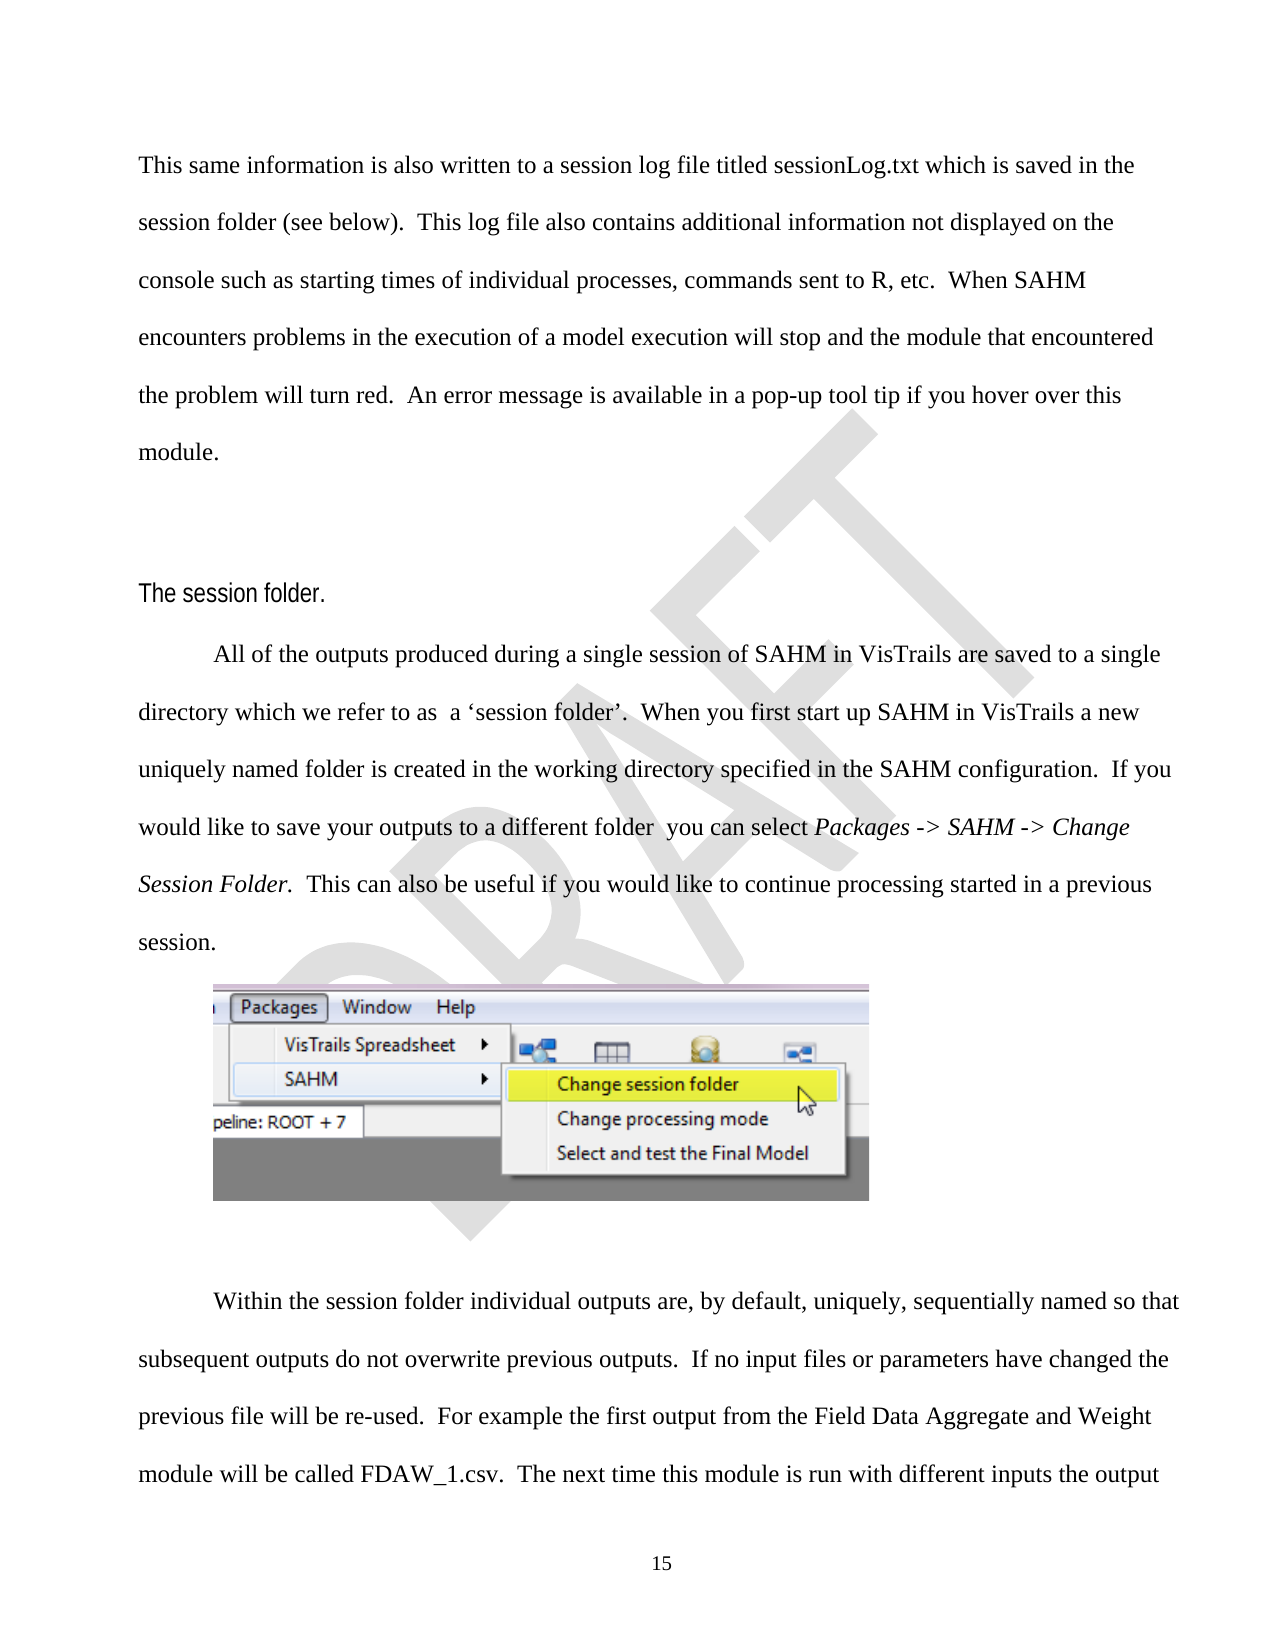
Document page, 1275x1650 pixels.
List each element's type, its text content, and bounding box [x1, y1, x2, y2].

picture [213, 984, 870, 1201]
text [138, 1286, 1185, 1488]
subtitle The session folder. [138, 577, 1185, 608]
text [138, 150, 1185, 466]
text All of the outputs produced during a single session of SAHM in VisTrails are saved to a single directory which we refer to as a ‘session folder’. When you first start up SAHM in VisTrails a new uniquely named folder is created in the working directory specified in the SAHM configuration. If you would like to save your outputs to a different folder you can select Packages -> SAHM -> Change Session Folder. This can also be useful if you would like to continue processing started in a previous session. [138, 639, 1185, 956]
